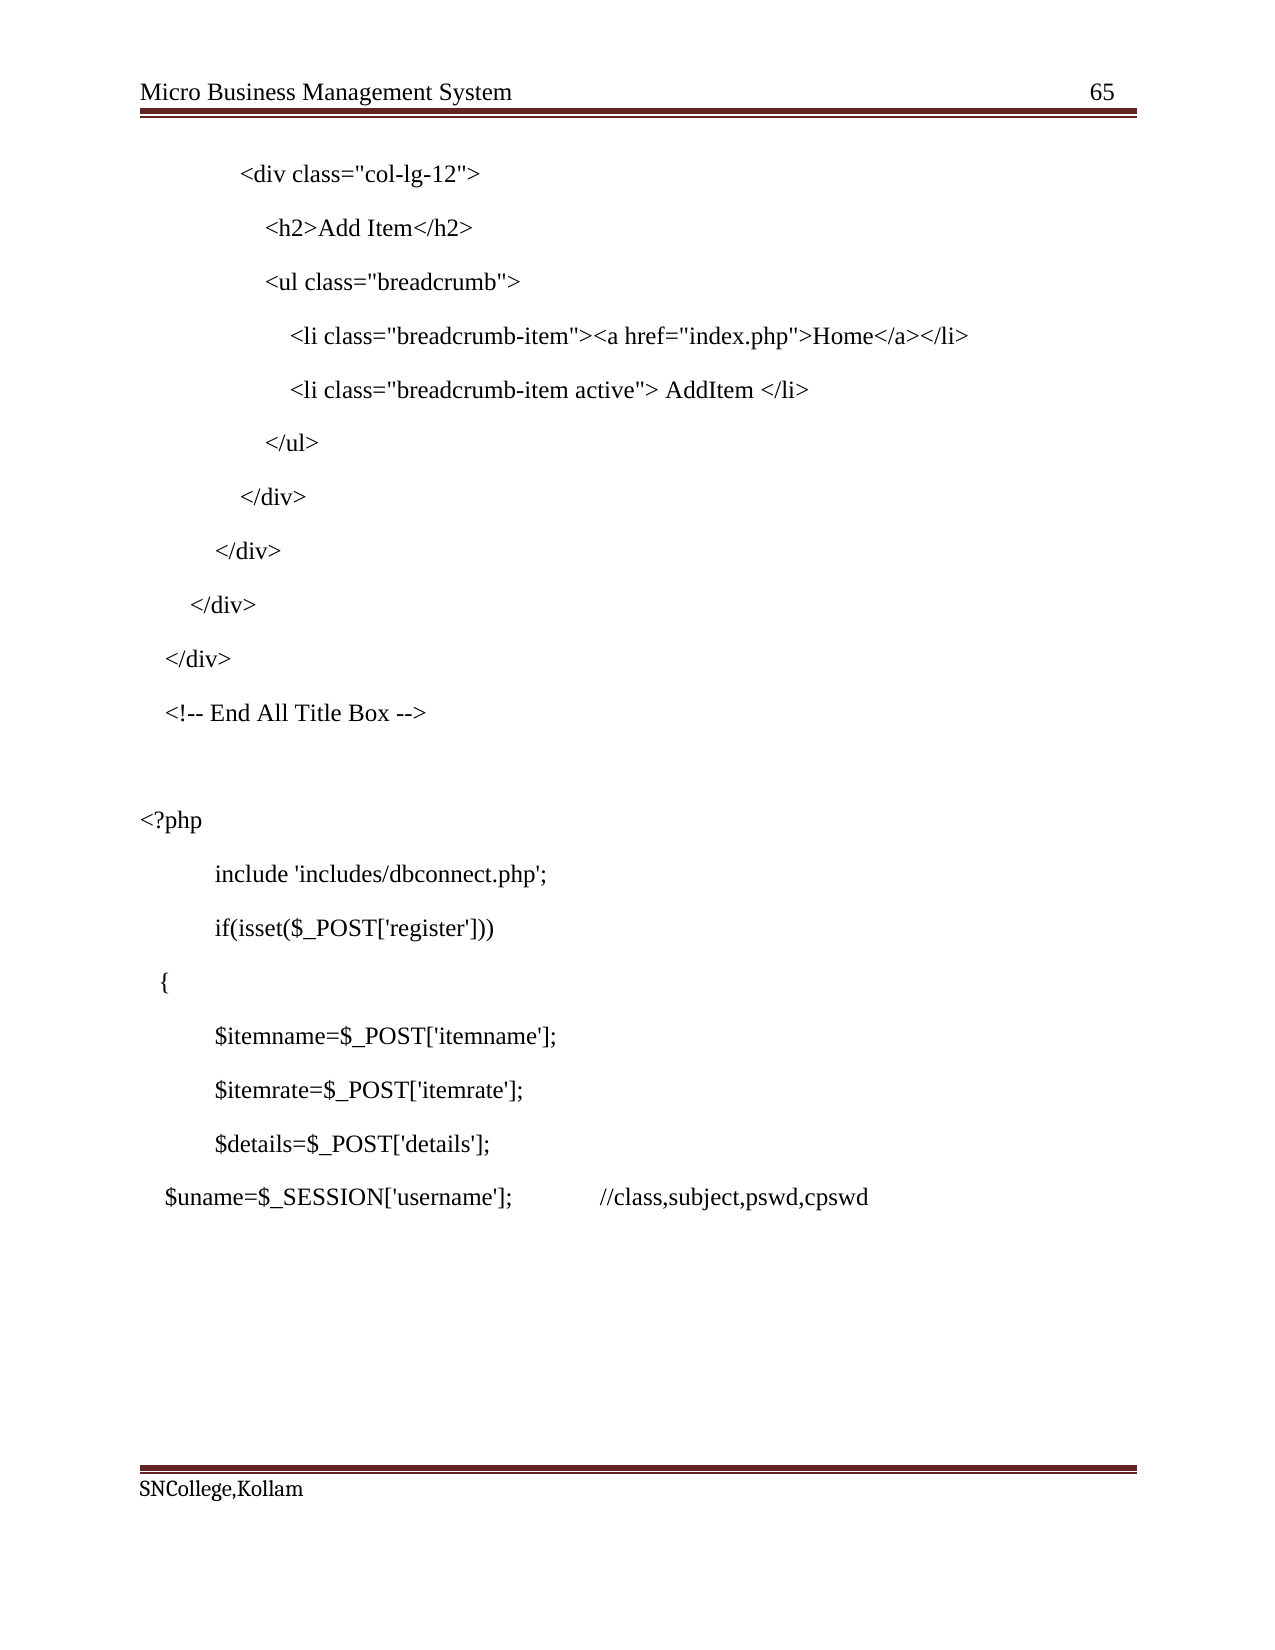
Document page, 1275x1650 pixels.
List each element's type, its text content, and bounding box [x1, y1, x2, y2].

text include 'includes/dbconnect.php'; [139, 859, 1137, 888]
text { [139, 967, 1137, 996]
text $details=$_POST['details']; [139, 1129, 1137, 1157]
text </div> [139, 536, 1137, 565]
text <ul class="breadcrumb"> [139, 267, 1137, 296]
text </div> [139, 590, 1137, 619]
text if(isset($_POST['register'])) [139, 913, 1137, 942]
text $itemrate=$_POST['itemrate']; [139, 1075, 1137, 1103]
text $itemname=$_POST['itemname']; [139, 1021, 1137, 1050]
text <!-- End All Title Box --> [139, 698, 1137, 727]
text </div> [139, 482, 1137, 511]
text $uname=$_SESSION['username']; //class,subject,pswd,cpswd [139, 1182, 1137, 1211]
text <li class="breadcrumb-item active"> AddItem </li> [139, 375, 1137, 403]
text </div> [139, 644, 1137, 673]
text </ul> [139, 428, 1137, 457]
text <li class="breadcrumb-item"><a href="index.php">Home</a></li> [139, 321, 1137, 349]
text <h2>Add Item</h2> [139, 213, 1137, 242]
text <div class="col-lg-12"> [139, 159, 1137, 188]
text <?php [139, 806, 1137, 834]
